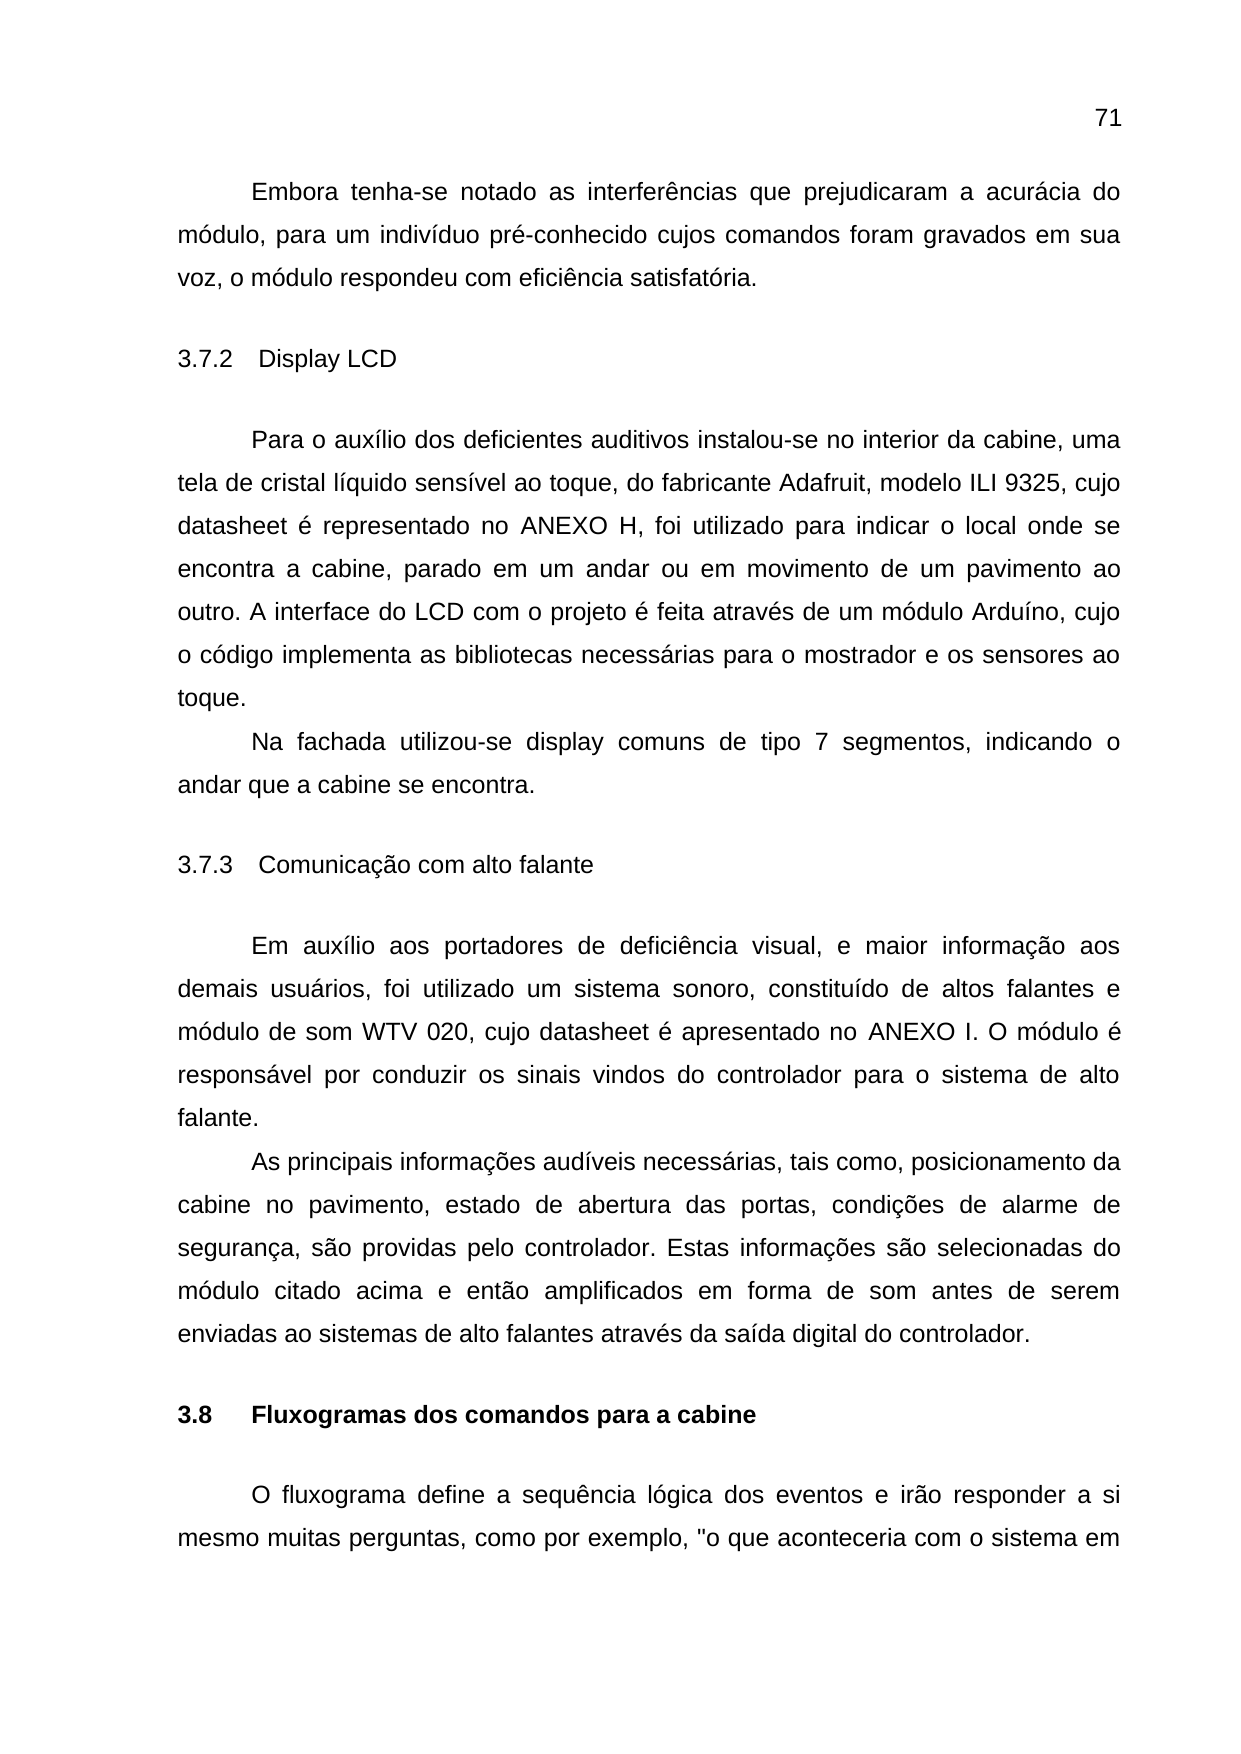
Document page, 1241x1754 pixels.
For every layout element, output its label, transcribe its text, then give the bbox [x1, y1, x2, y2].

subtitle Fluxogramas dos comandos para a cabine [177, 1400, 1122, 1428]
text Para o auxílio dos deficientes auditivos instalou-se no interior da cabine, uma tela de cristal líquido sensível ao toque, do fabricante Adafruit, modelo ILI 9325, cujo datasheet é representado no ANEXO H, foi utilizado para indicar o local onde se encontra a cabine, parado em um andar ou em movimento de um pavimento ao outro. A interface do LCD com o projeto é feita através de um módulo Arduíno, cujo o código implementa as bibliotecas necessárias para o mostrador e os sensores ao toque. [177, 425, 1122, 712]
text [177, 1480, 1122, 1552]
subtitle Display LCD [177, 344, 1122, 373]
text Embora tenha-se notado as interferências que prejudicaram a acurácia do módulo, para um indivíduo pré-conhecido cujos comandos foram gravados em sua voz, o módulo respondeu com eficiência satisfatória. [177, 177, 1122, 292]
subtitle Comunicação com alto falante [177, 850, 1122, 879]
text Em auxílio aos portadores de deficiência visual, e maior informação aos demais usuários, foi utilizado um sistema sonoro, constituído de altos falantes e módulo de som WTV 020, cujo datasheet é apresentado no ANEXO I. O módulo é responsável por conduzir os sinais vindos do controlador para o sistema de alto falante. [177, 931, 1122, 1132]
text Na fachada utilizou-se display comuns de tipo 7 segmentos, indicando o andar que a cabine se encontra. [177, 727, 1122, 798]
text As principais informações audíveis necessárias, tais como, posicionamento da cabine no pavimento, estado de abertura das portas, condições de alarme de segurança, são providas pelo controlador. Estas informações são selecionadas do módulo citado acima e então amplificados em forma de som antes de serem enviadas ao sistemas de alto falantes através da saída digital do controlador. [177, 1147, 1122, 1348]
